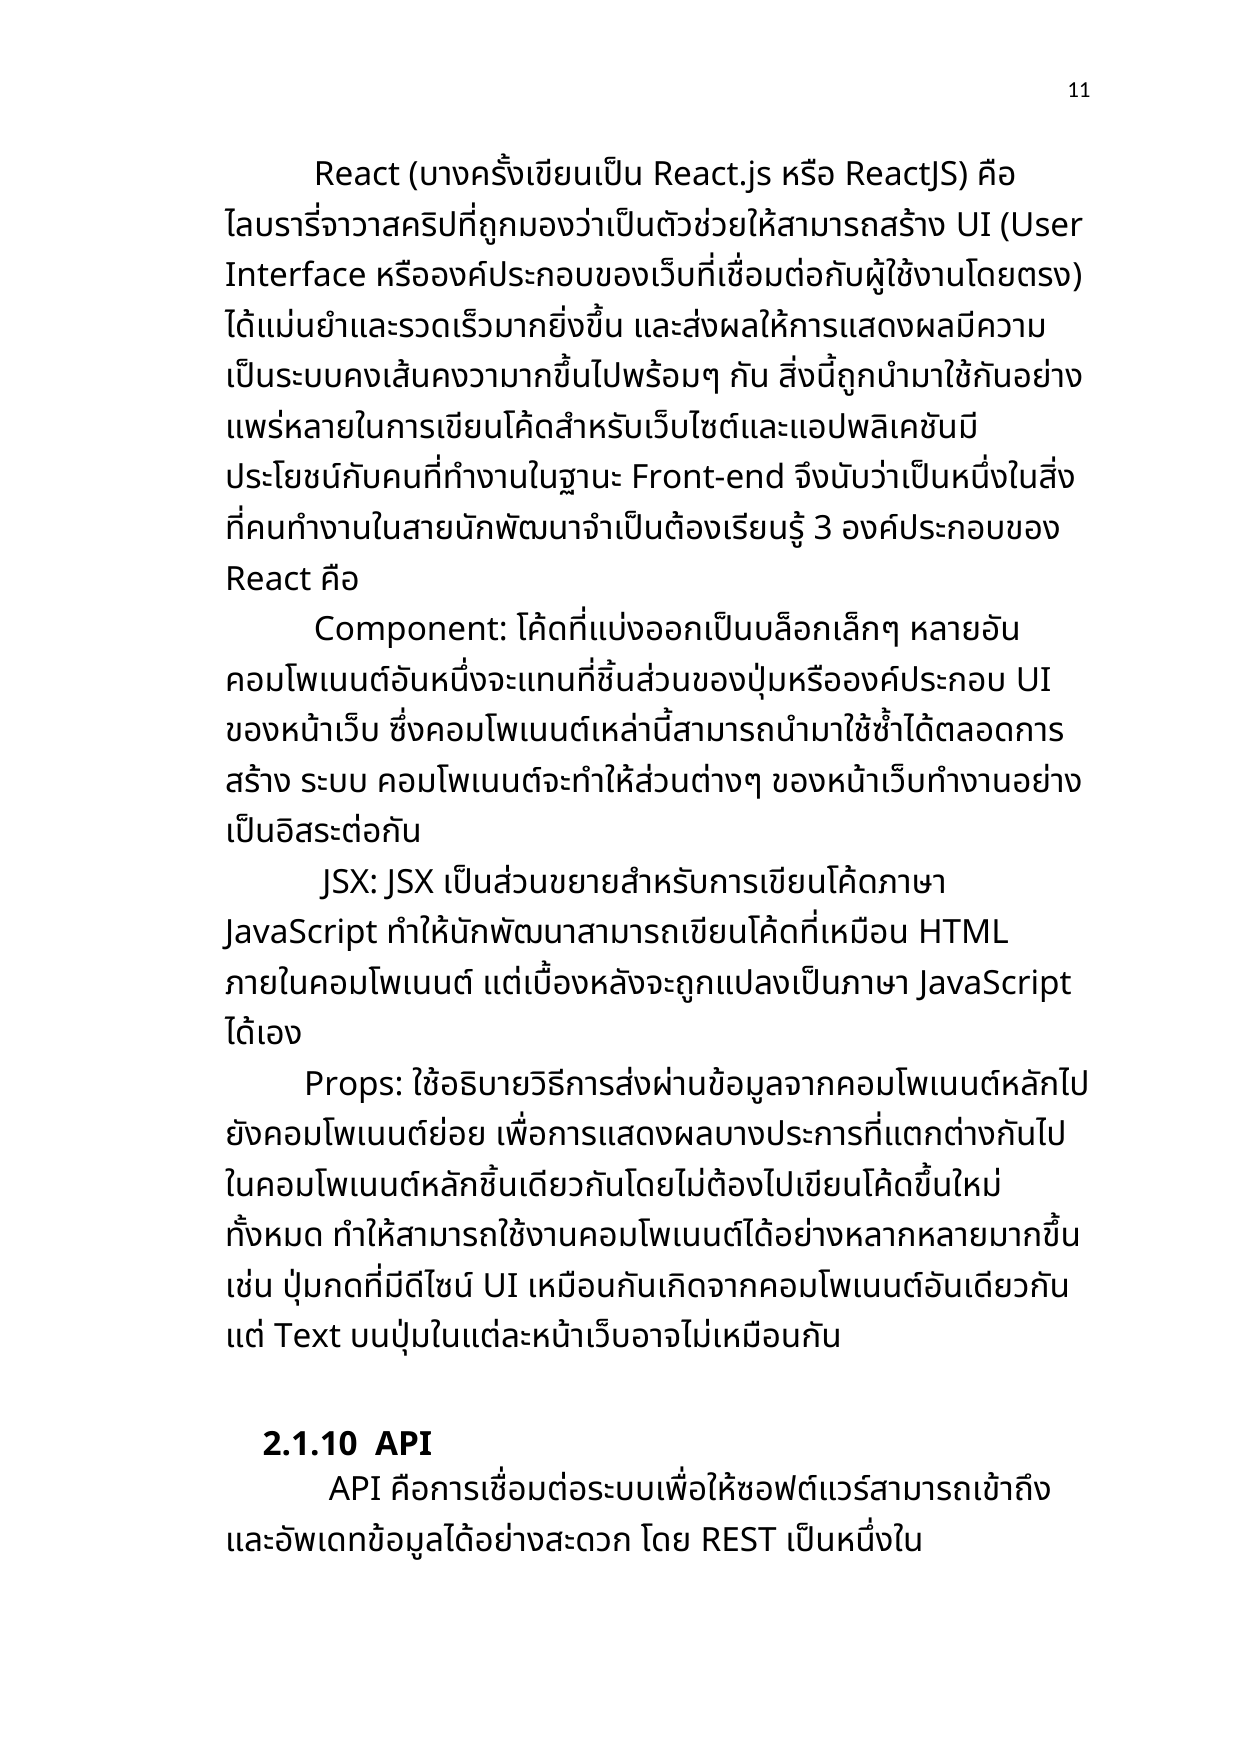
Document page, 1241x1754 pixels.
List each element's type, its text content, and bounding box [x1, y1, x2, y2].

text JSX: JSX เป็นส่วนขยายสำหรับการเขียนโค้ดภาษา JavaScript ทำให้นักพัฒนาสามารถเขียนโค้ดที่เหมือน HTML ภายในคอมโพเนนต์ แต่เบื้องหลังจะถูกแปลงเป็นภาษา JavaScript ได้เอง [225, 857, 1090, 1060]
text React (บางครั้งเขียนเป็น React.js หรือ ReactJS) คือไลบรารี่จาวาสคริปที่ถูกมองว่าเป็นตัวช่วยให้สามารถสร้าง UI (User Interface หรือองค์ประกอบของเว็บที่เชื่อมต่อกับผู้ใช้งานโดยตรง) ได้แม่นยำและรวดเร็วมากยิ่งขึ้น และส่งผลให้การแสดงผลมีความเป็นระบบคงเส้นคงวามากขึ้นไปพร้อมๆ กัน สิ่งนี้ถูกนำมาใช้กันอย่างแพร่หลายในการเขียนโค้ดสำหรับเว็บไซต์และแอปพลิเคชันมีประโยชน์กับคนที่ทำงานในฐานะ Front-end จึงนับว่าเป็นหนึ่งในสิ่งที่คนทำงานในสายนักพัฒนาจำเป็นต้องเรียนรู้ 3 องค์ประกอบของ React คือ [225, 150, 1090, 605]
text Component: โค้ดที่แบ่งออกเป็นบล็อกเล็กๆ หลายอัน คอมโพเนนต์อันหนึ่งจะแทนที่ชิ้นส่วนของปุ่มหรือองค์ประกอบ UI ของหน้าเว็บ ซึ่งคอมโพเนนต์เหล่านี้สามารถนำมาใช้ซ้ำได้ตลอดการสร้าง ระบบ คอมโพเนนต์จะทำให้ส่วนต่างๆ ของหน้าเว็บทำงานอย่างเป็นอิสระต่อกัน [225, 605, 1090, 857]
list API [262, 1420, 1090, 1465]
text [225, 1465, 1090, 1566]
text Props: ใช้อธิบายวิธีการส่งผ่านข้อมูลจากคอมโพเนนต์หลักไปยังคอมโพเนนต์ย่อย เพื่อการแสดงผลบางประการที่แตกต่างกันไปในคอมโพเนนต์หลักชิ้นเดียวกันโดยไม่ต้องไปเขียนโค้ดขึ้นใหม่ทั้งหมด ทำให้สามารถใช้งานคอมโพเนนต์ได้อย่างหลากหลายมากขึ้น เช่น ปุ่มกดที่มีดีไซน์ UI เหมือนกันเกิดจากคอมโพเนนต์อันเดียวกัน แต่ Text บนปุ่มในแต่ละหน้าเว็บอาจไม่เหมือนกัน [225, 1060, 1090, 1363]
